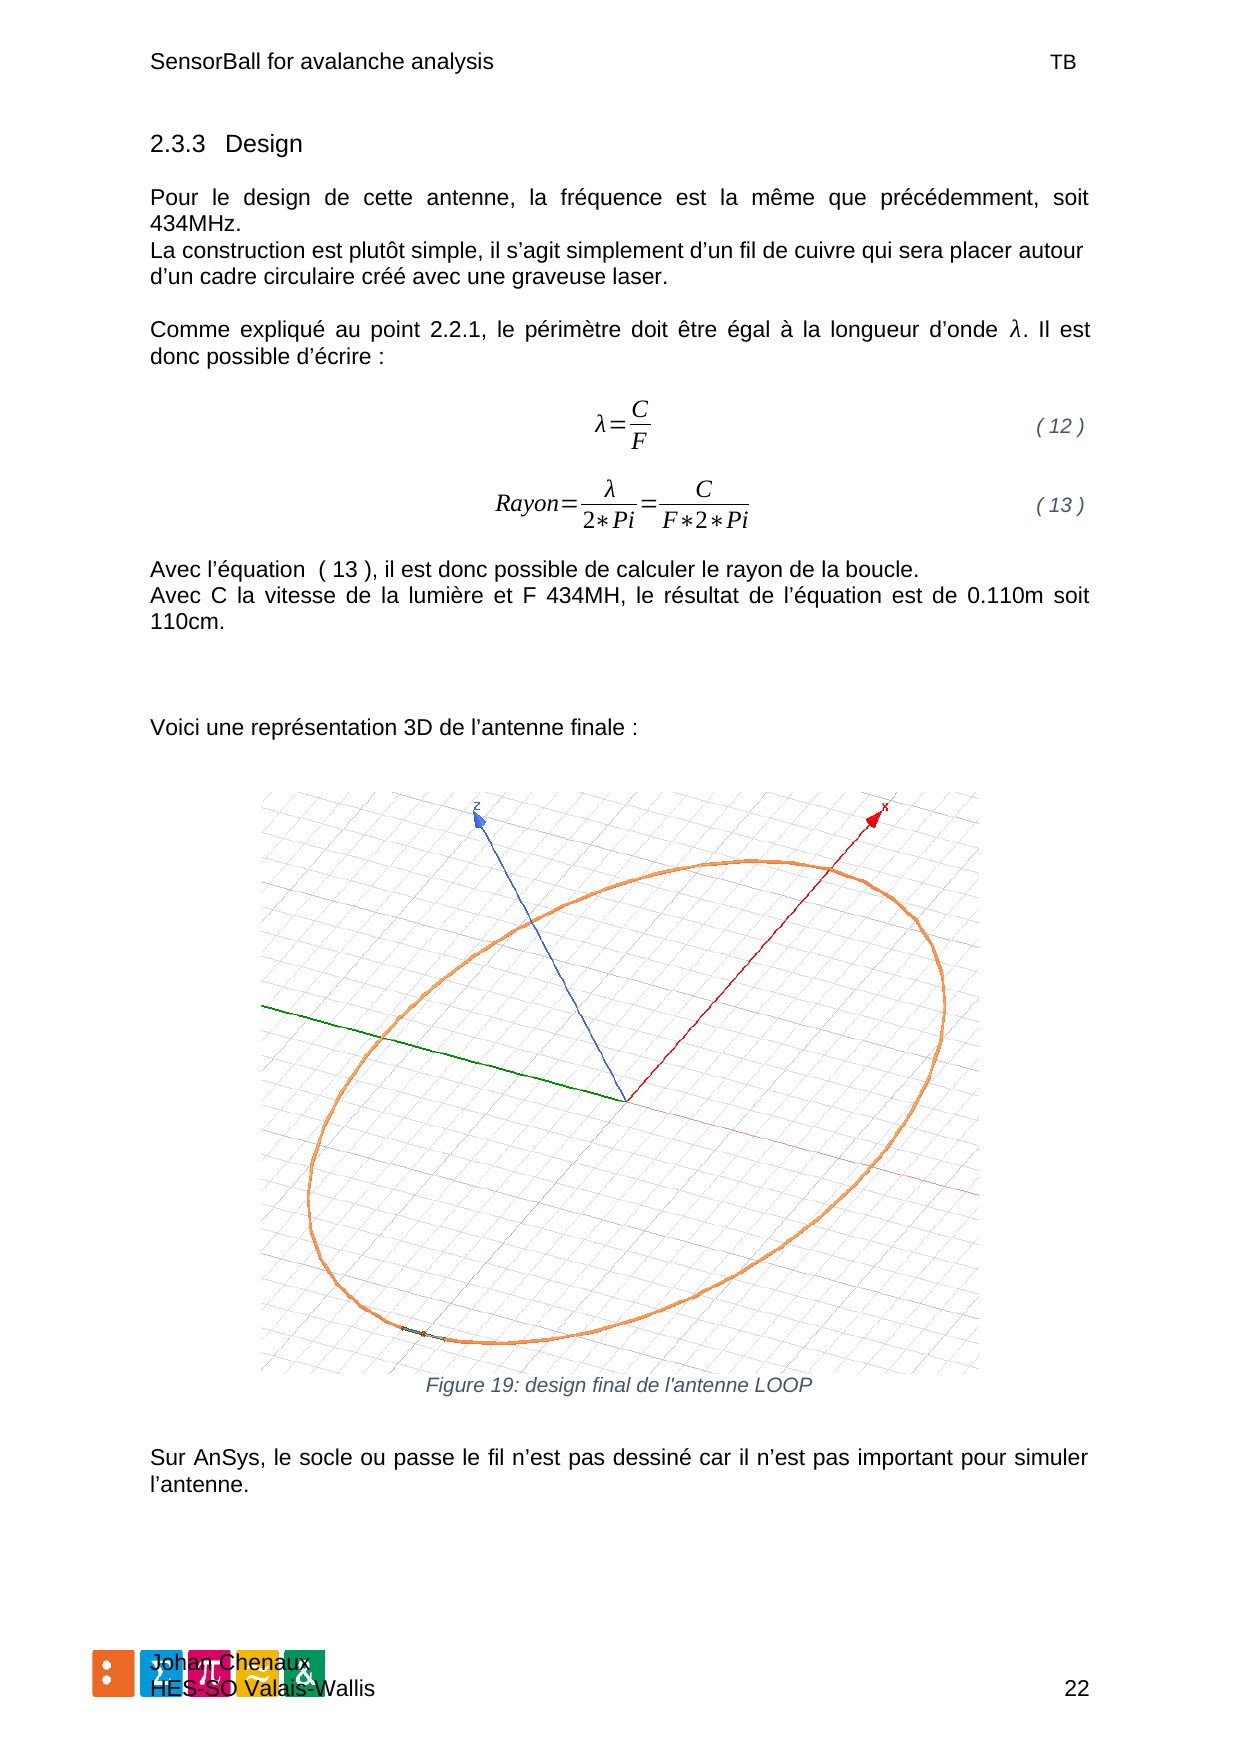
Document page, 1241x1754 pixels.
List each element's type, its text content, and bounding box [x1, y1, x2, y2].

text Pour le design de cette antenne, la fréquence est la même que précédemment, soit 434MHz. [150, 184, 1090, 237]
subtitle Design [150, 129, 1090, 157]
text Figure 19: design final de l'antenne LOOP [150, 1373, 1090, 1397]
text Sur AnSys, le socle ou passe le fil n’est pas dessiné car il n’est pas important pour simuler l’antenne. [150, 1444, 1090, 1497]
text Avec C la vitesse de la lumière et F 434MH, le résultat de l’équation est de 0.110m soit 110cm. [150, 582, 1090, 634]
text ( 13 ) [150, 476, 1090, 535]
picture [261, 792, 979, 1374]
picture [92, 1650, 140, 1697]
text Avec l’équation (12), il est donc possible de calculer le rayon de la boucle. [150, 556, 1090, 582]
text Voici une représentation 3D de l’antenne finale : [150, 714, 1090, 740]
text La construction est plutôt simple, il s’agit simplement d’un fil de cuivre qui sera placer autour d’un cadre circulaire créé avec une graveuse laser. [150, 237, 1090, 289]
text Comme expliqué au point 2.2.1, le périmètre doit être égal à la longueur d’onde . Il est donc possible d’écrire : [150, 316, 1090, 369]
picture [183, 1650, 326, 1697]
text ( 12 ) [150, 396, 1090, 455]
